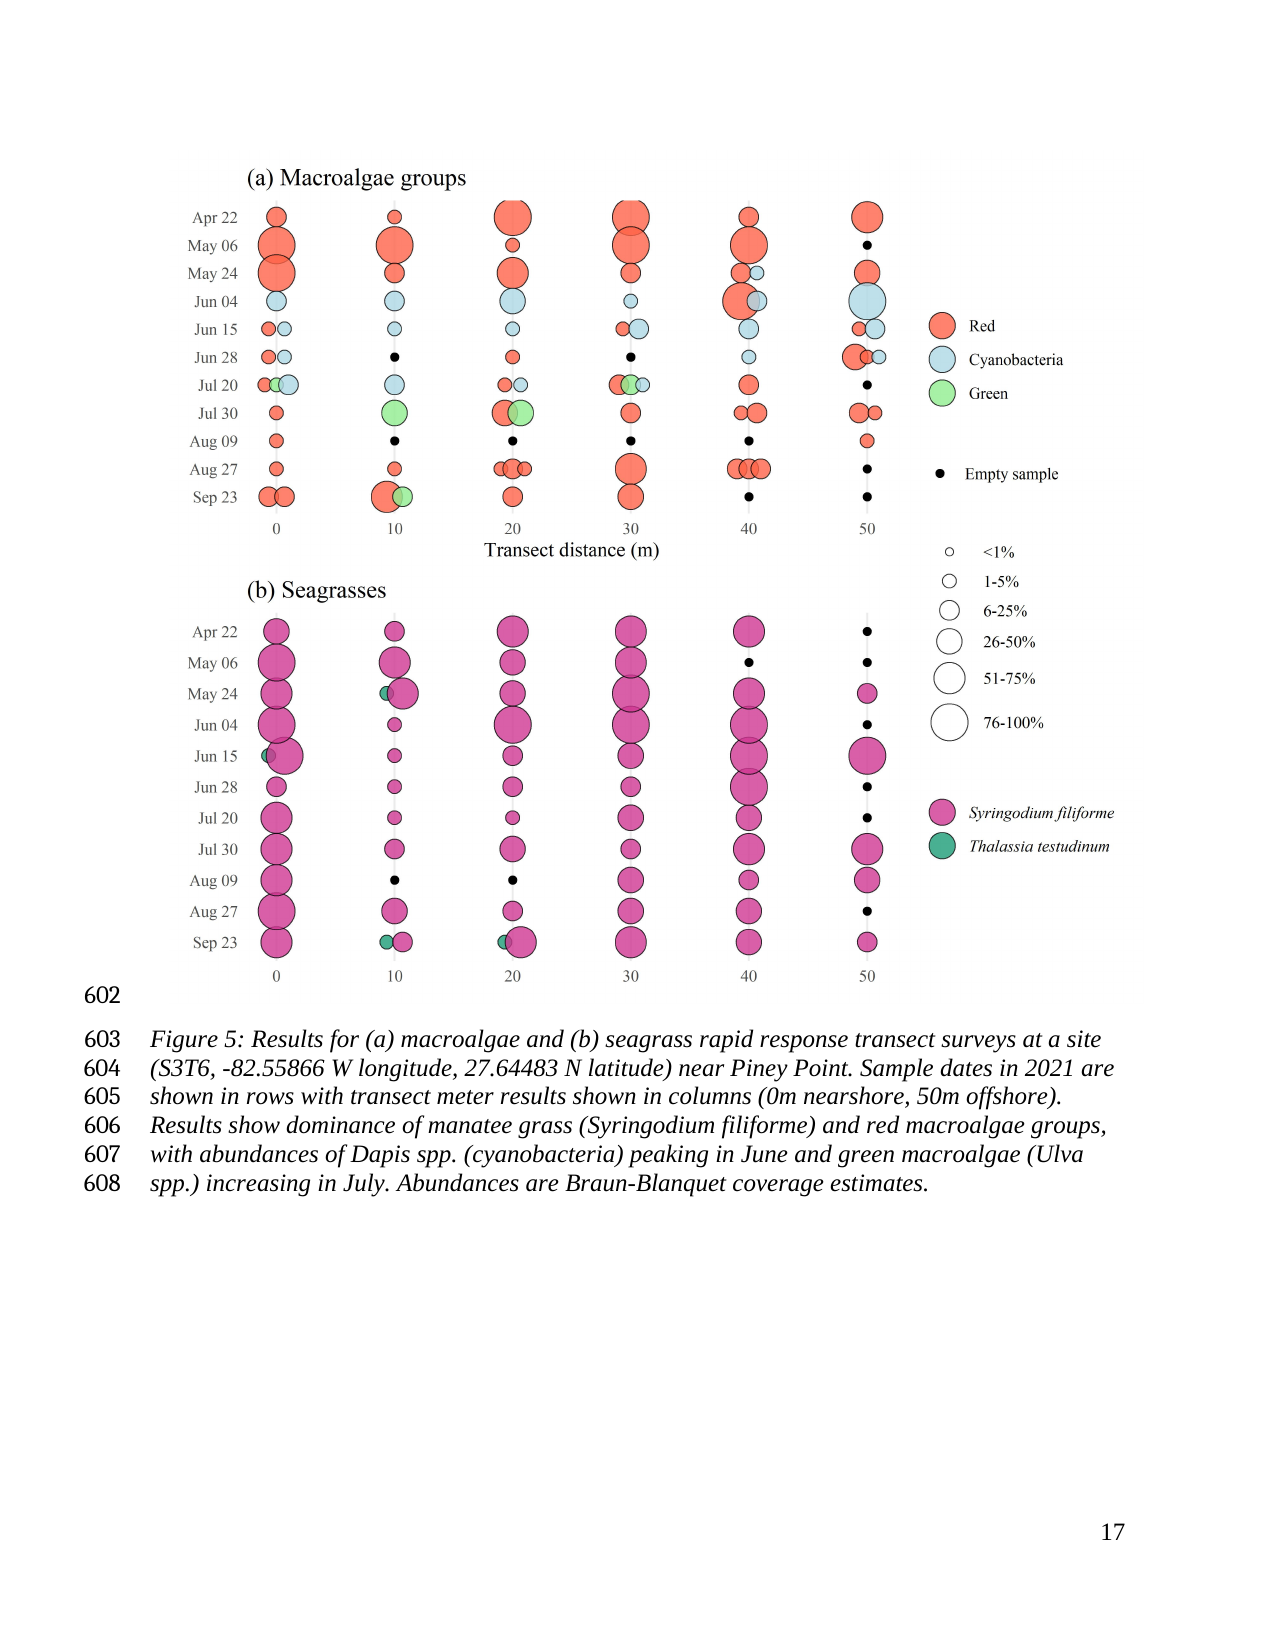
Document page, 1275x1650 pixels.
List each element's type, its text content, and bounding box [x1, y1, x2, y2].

text Figure 5: Results for (a) macroalgae and (b) seagrass rapid response transect surveys at a site (S3T6, -82.55866 W longitude, 27.64483 N latitude) near Piney Point. Sample dates in 2021 are shown in rows with transect meter results shown in columns (0m nearshore, 50m offshore). Results show dominance of manatee grass (Syringodium filiforme) and red macroalgae groups, with abundances of Dapis spp. (cyanobacteria) peaking in June and green macroalgae (Ulva spp.) increasing in July. Abundances are Braun-Blanquet coverage estimates. [150, 1024, 1125, 1196]
picture [168, 150, 1144, 1004]
